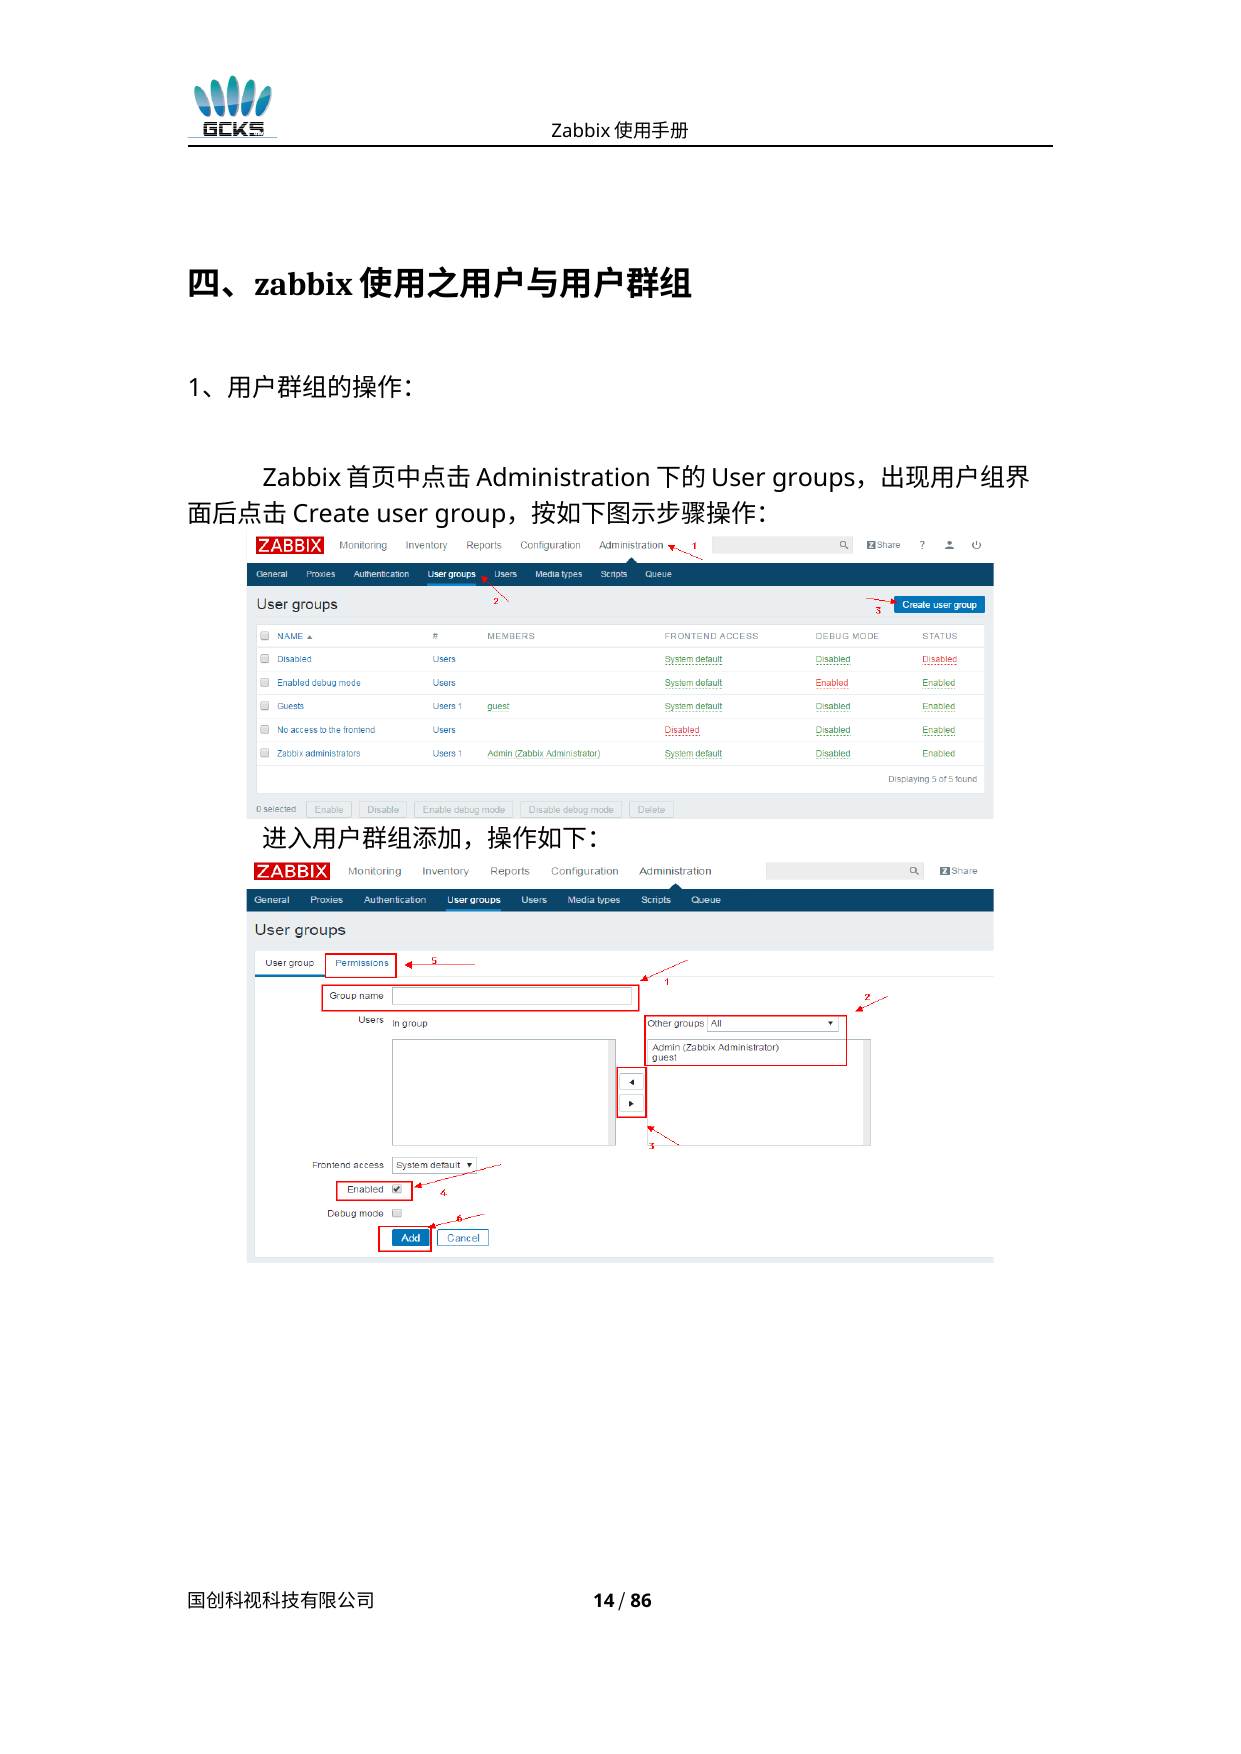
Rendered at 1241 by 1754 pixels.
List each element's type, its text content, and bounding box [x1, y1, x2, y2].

text Zabbix首页中点击Administration下的User groups，出现用户组界面后点击Create user group，按如下图示步骤操作： [187, 457, 1053, 530]
text 进入用户群组添加，操作如下： [187, 819, 1053, 855]
picture [246, 529, 994, 819]
subtitle 四、zabbix使用之用户与用户群组 [187, 257, 1053, 305]
picture [246, 855, 994, 1263]
subtitle 1、用户群组的操作： [187, 367, 1053, 404]
picture [187, 73, 278, 138]
